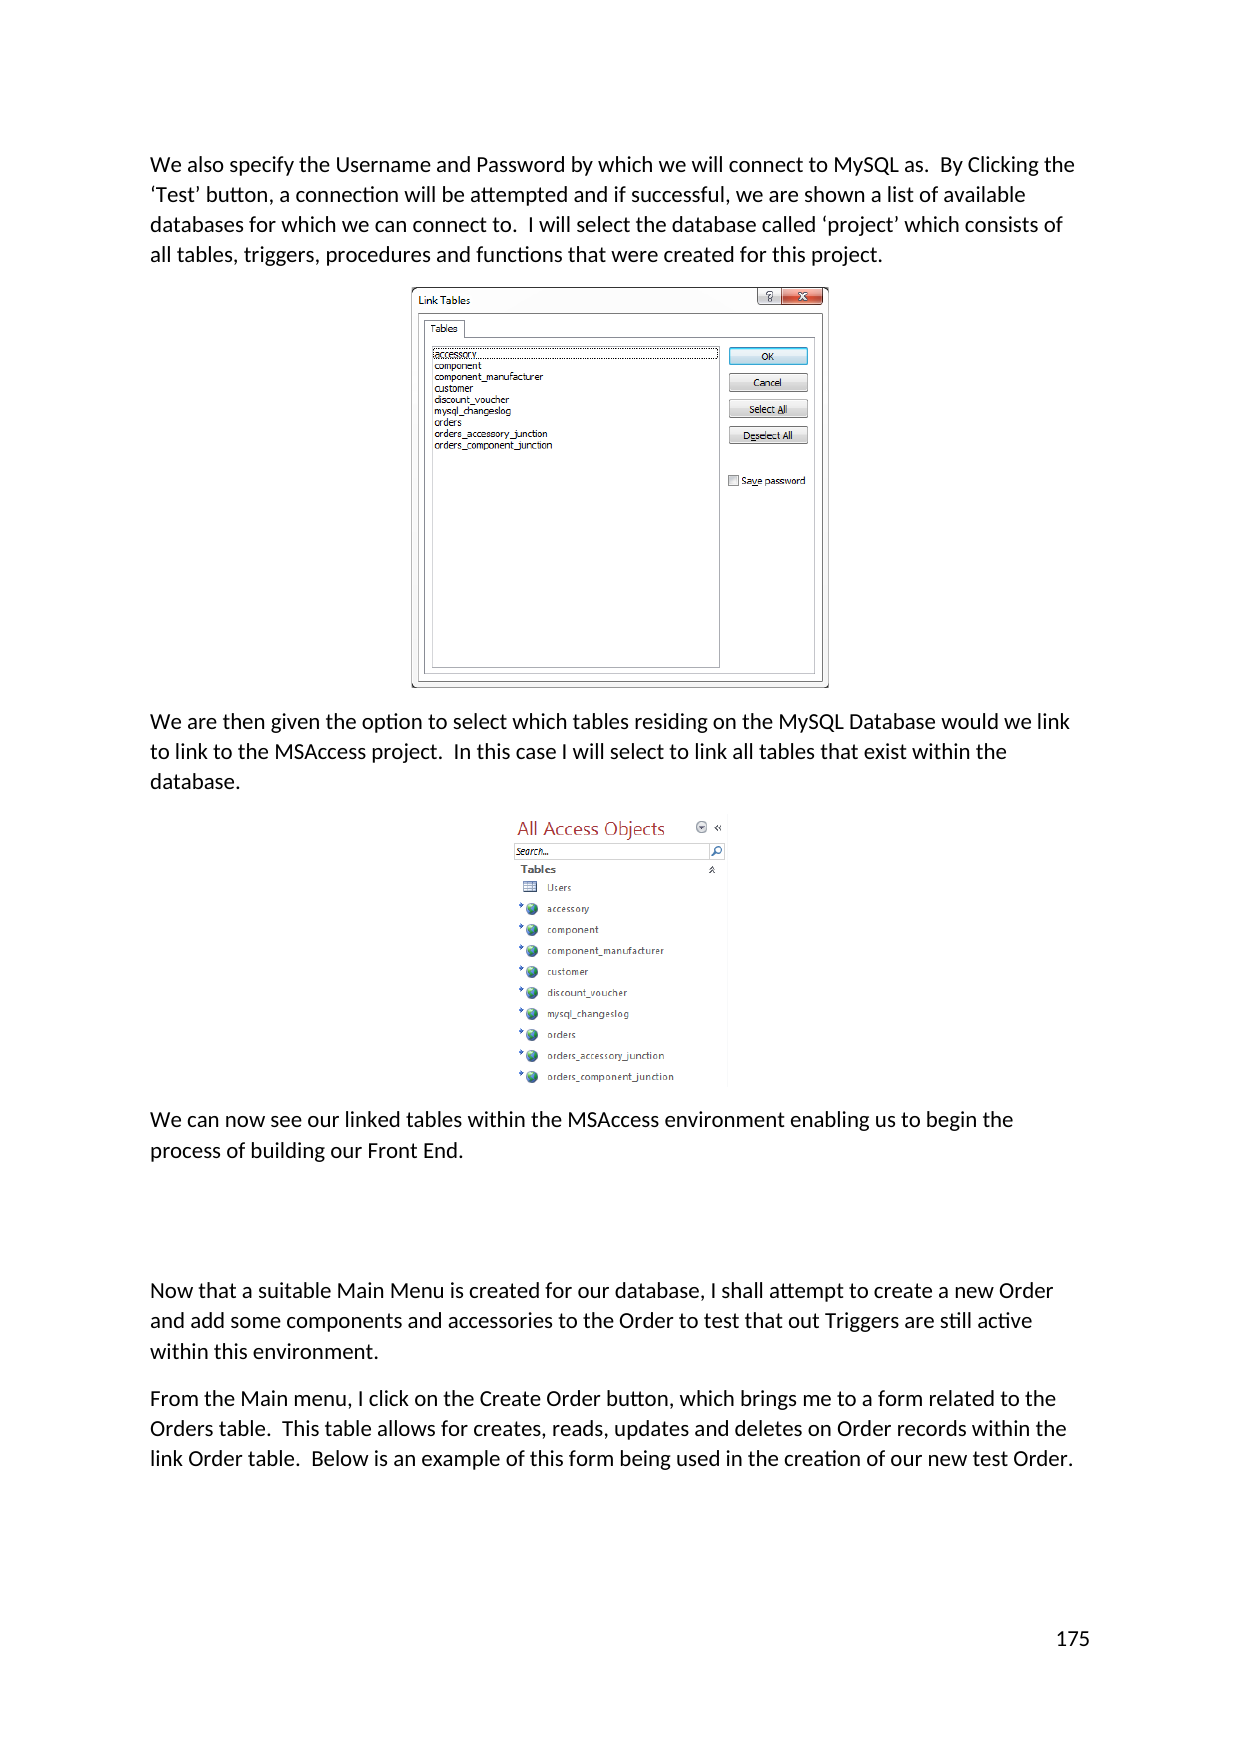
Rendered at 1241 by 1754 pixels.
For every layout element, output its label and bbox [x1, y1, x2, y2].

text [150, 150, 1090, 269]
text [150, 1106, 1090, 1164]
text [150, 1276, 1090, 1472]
picture [513, 814, 728, 1087]
picture [411, 287, 829, 688]
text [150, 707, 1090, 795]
